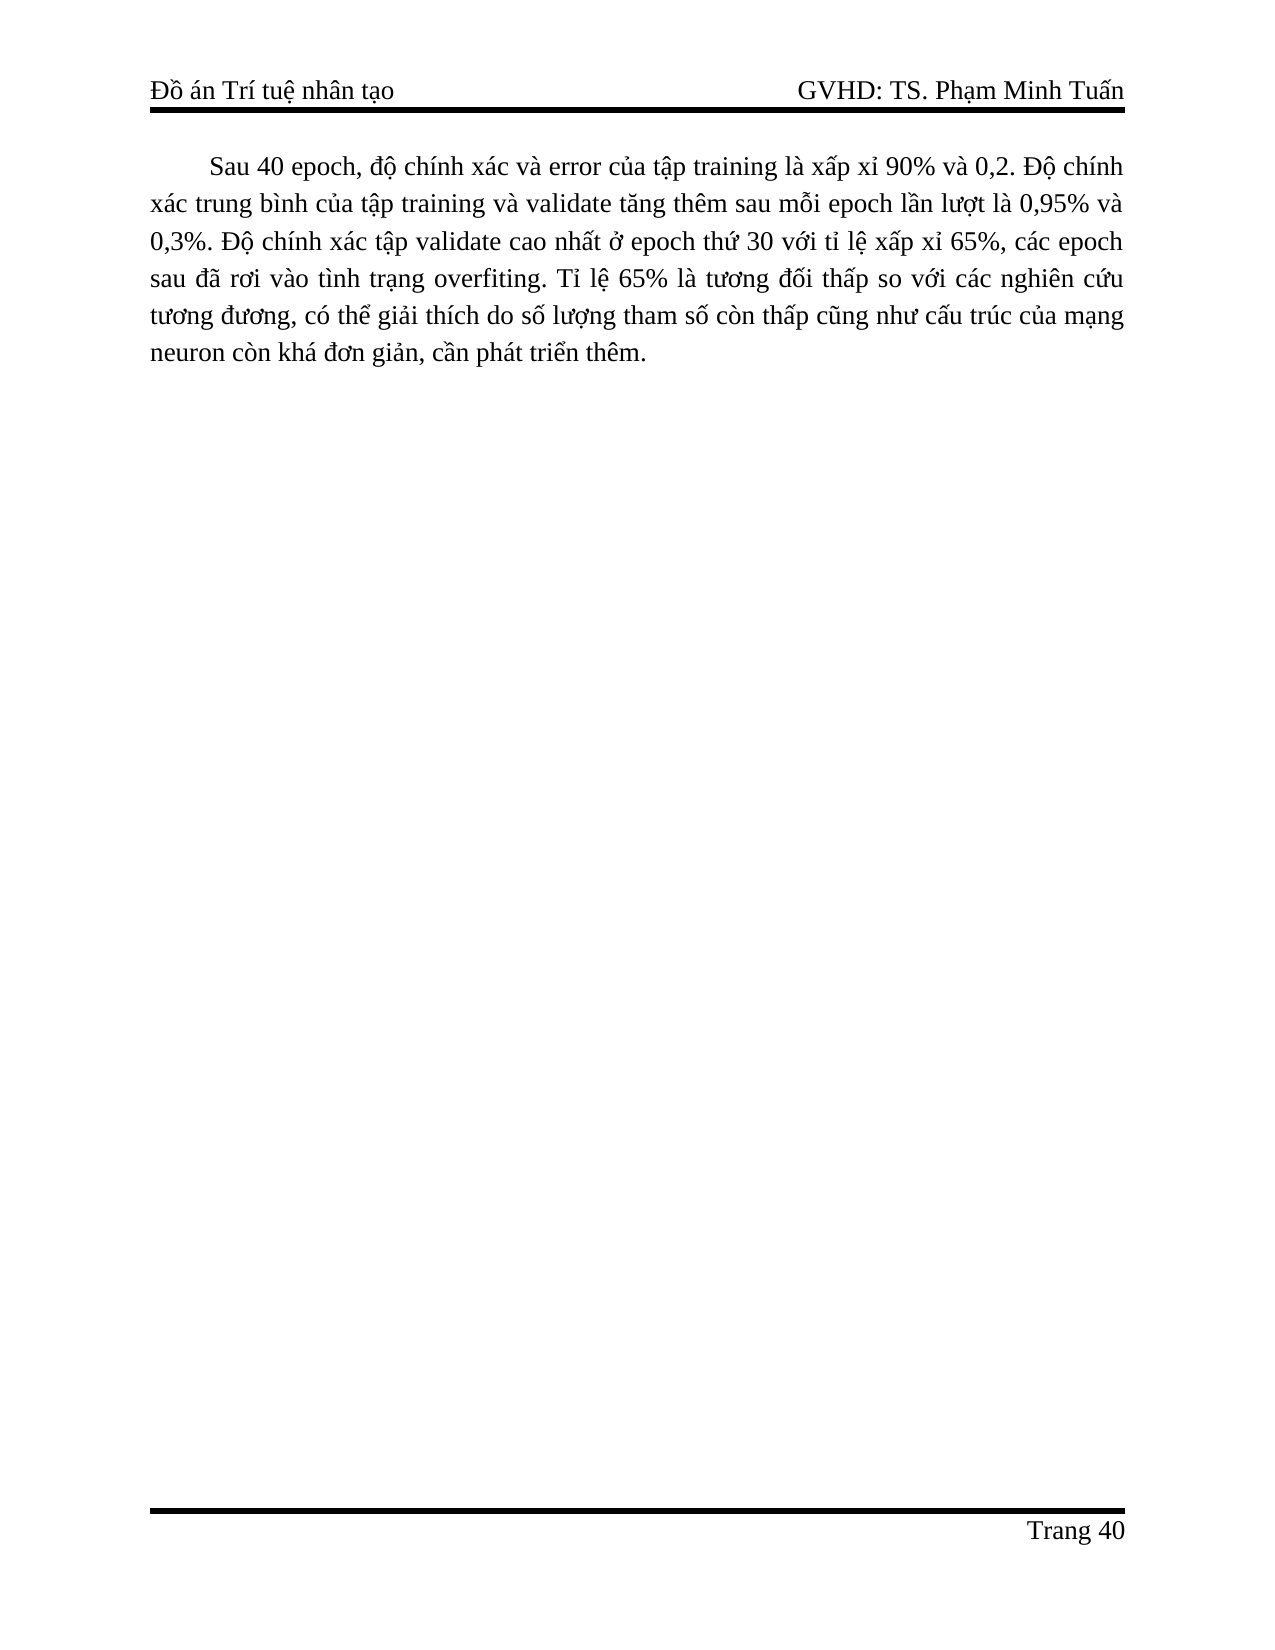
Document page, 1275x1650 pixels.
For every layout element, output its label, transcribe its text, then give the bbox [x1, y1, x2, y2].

text Sau 40 epoch, độ chính xác và error của tập training là xấp xỉ 90% và 0,2. Độ chính xác trung bình của tập training và validate tăng thêm sau mỗi epoch lần lượt là 0,95% và 0,3%. Độ chính xác tập validate cao nhất ở epoch thứ 30 với tỉ lệ xấp xỉ 65%, các epoch sau đã rơi vào tình trạng overfiting. Tỉ lệ 65% là tương đối thấp so với các nghiên cứu tương đương, có thể giải thích do số lượng tham số còn thấp cũng như cấu trúc của mạng neuron còn khá đơn giản, cần phát triển thêm. [150, 150, 1125, 368]
